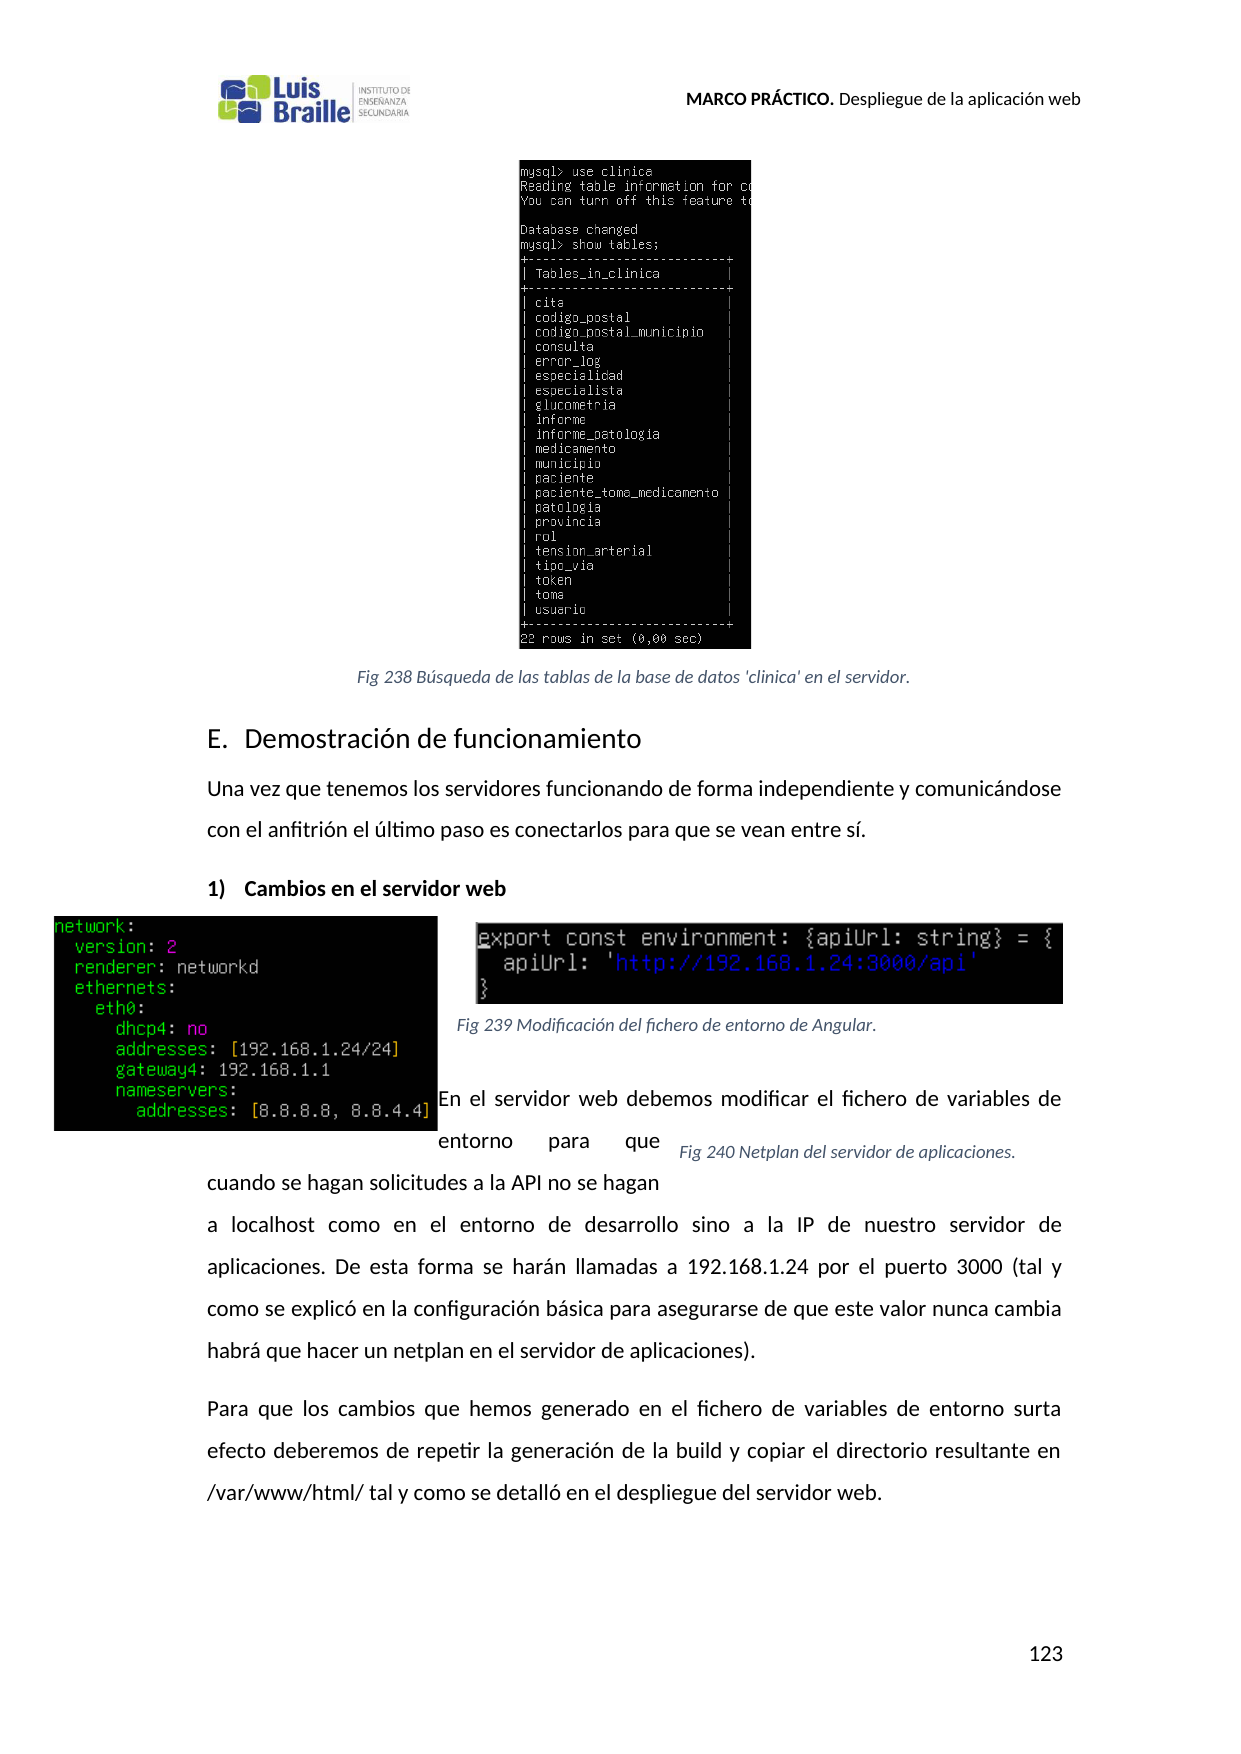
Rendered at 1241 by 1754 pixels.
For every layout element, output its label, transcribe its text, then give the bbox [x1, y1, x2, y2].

picture [475, 922, 1063, 1004]
list Demostración de funcionamiento [207, 720, 1063, 756]
list Cambios en el servidor web [207, 874, 1063, 902]
picture [518, 160, 752, 649]
text Fig 238 Búsqueda de las tablas de la base de datos 'clinica' en el servidor. [207, 665, 1063, 688]
picture [53, 916, 438, 1131]
text Una vez que tenemos los servidores funcionando de forma independiente y comunicándose con el anfitrión el último paso es conectarlos para que se vean entre sí. [207, 774, 1063, 844]
text Para que los cambios que hemos generado en el fichero de variables de entorno surta efecto deberemos de repetir la generación de la build y copiar el directorio resultante en /var/www/html/ tal y como se detalló en el despliegue del servidor web. [207, 1394, 1063, 1507]
text En el servidor web debemos modificar el fichero de variables de entorno para que cuando se hagan solicitudes a la API no se hagan a localhost como en el entorno de desarrollo sino a la IP de nuestro servidor de aplicaciones. De esta forma se harán llamadas a 192.168.1.24 por el puerto 3000 (tal y como se explicó en la configuración básica para asegurarse de que este valor nunca cambia habrá que hacer un netplan en el servidor de aplicaciones). [207, 916, 1063, 1364]
